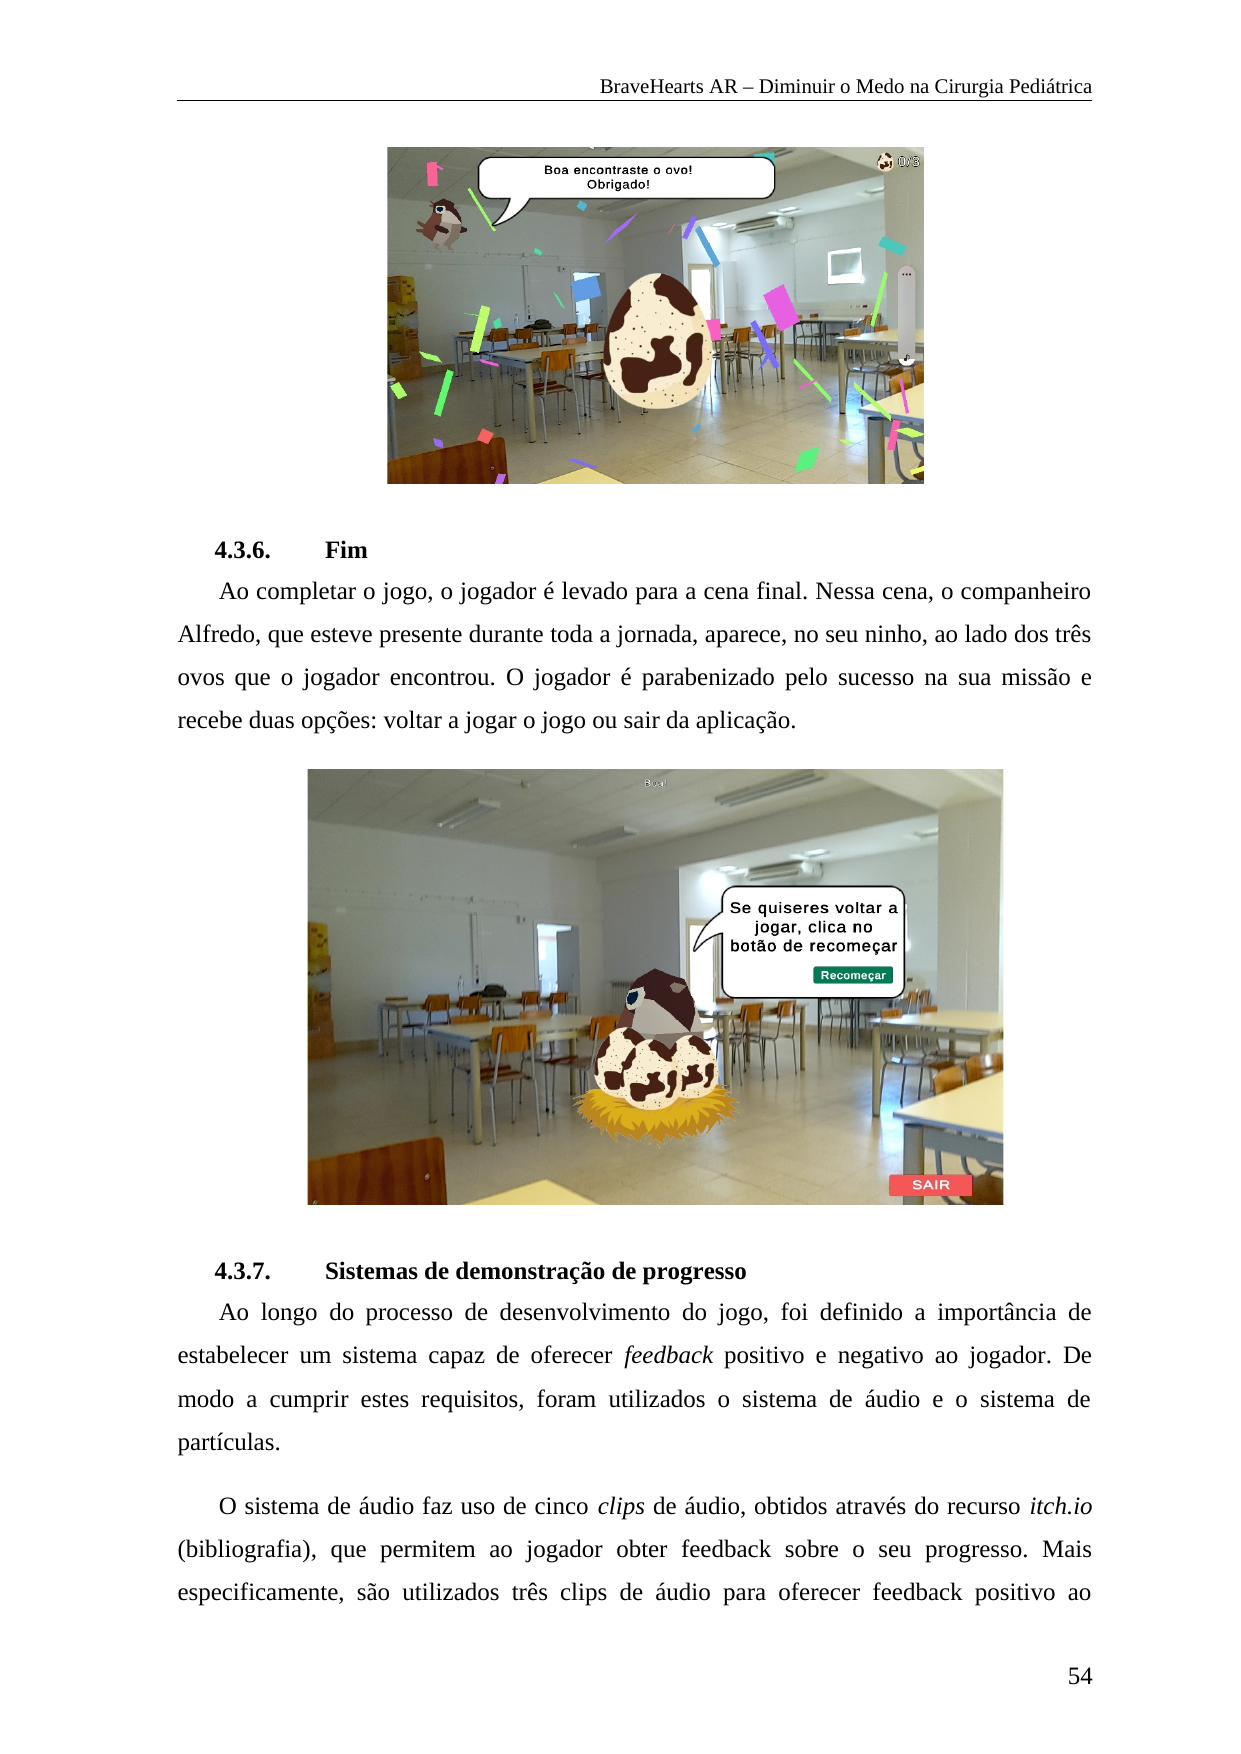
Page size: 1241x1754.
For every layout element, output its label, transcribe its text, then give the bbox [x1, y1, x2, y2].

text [177, 1491, 1092, 1606]
text Ao longo do processo de desenvolvimento do jogo, foi definido a importância de estabelecer um sistema capaz de oferecer feedback positivo e negativo ao jogador. De modo a cumprir estes requisitos, foram utilizados o sistema de áudio e o sistema de partículas. [177, 1297, 1092, 1456]
subtitle Sistemas de demonstração de progresso [214, 1256, 1092, 1285]
subtitle Fim [214, 535, 1092, 564]
text Ao completar o jogo, o jogador é levado para a cena final. Nessa cena, o companheiro Alfredo, que esteve presente durante toda a jornada, aparece, no seu ninho, ao lado dos três ovos que o jogador encontrou. O jogador é parabenizado pelo sucesso na sua missão e recebe duas opções: voltar a jogar o jogo ou sair da aplicação. [177, 576, 1092, 734]
picture [387, 147, 924, 484]
picture [307, 769, 1004, 1205]
